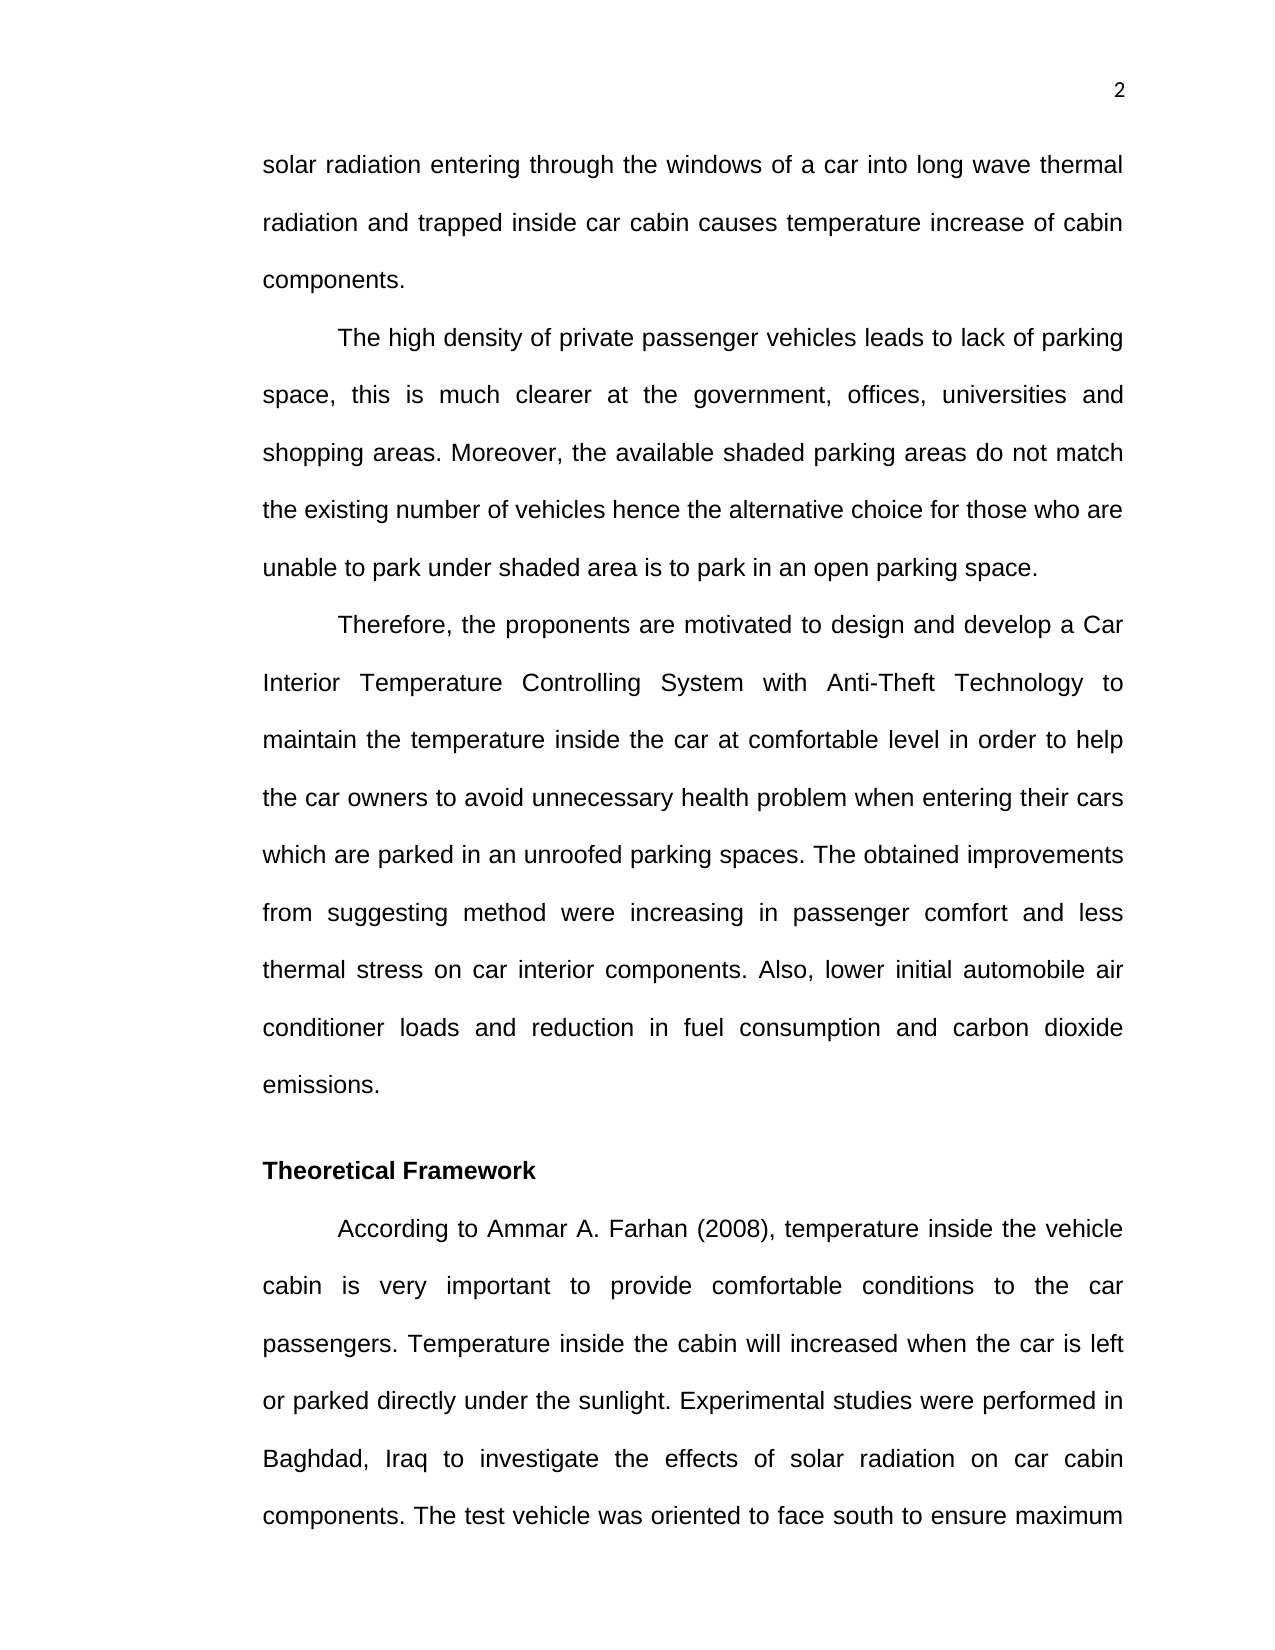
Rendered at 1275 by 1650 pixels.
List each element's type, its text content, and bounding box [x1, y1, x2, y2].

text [262, 1214, 1125, 1530]
text Therefore, the proponents are motivated to design and develop a Car Interior Temperature Controlling System with Anti-Theft Technology to maintain the temperature inside the car at comfortable level in order to help the car owners to avoid unnecessary health problem when entering their cars which are parked in an unroofed parking spaces. The obtained improvements from suggesting method were increasing in passenger comfort and less thermal stress on car interior components. Also, lower initial automobile air conditioner loads and reduction in fuel consumption and carbon dioxide emissions. [262, 610, 1125, 1099]
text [262, 150, 1125, 294]
text Theoretical Framework [262, 1156, 1125, 1185]
text The high density of private passenger vehicles leads to lack of parking space, this is much clearer at the government, offices, universities and shopping areas. Moreover, the available shaded parking areas do not match the existing number of vehicles hence the alternative choice for those who are unable to park under shaded area is to park in an open parking space. [262, 322, 1125, 581]
